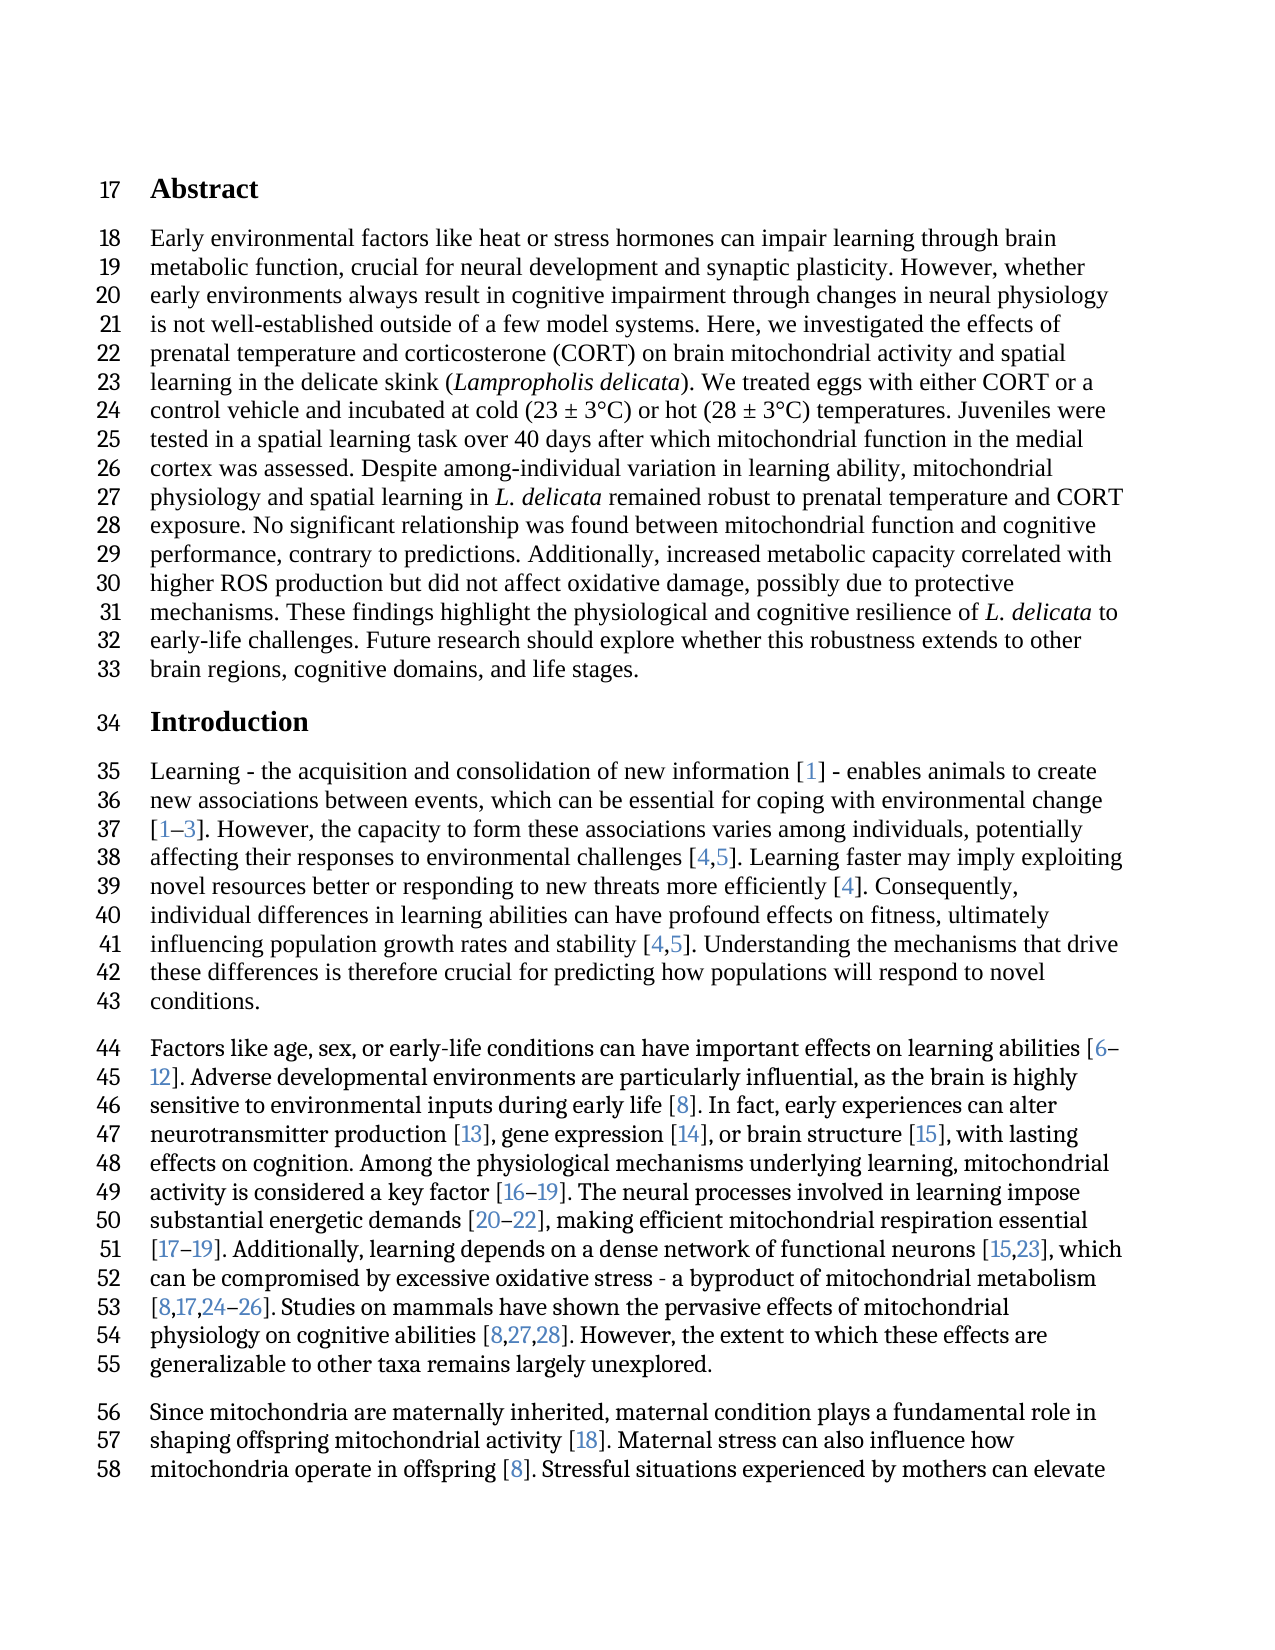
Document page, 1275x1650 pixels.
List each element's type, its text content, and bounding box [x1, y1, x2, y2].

text Learning - the acquisition and consolidation of new information [1] - enables animals to create new associations between events, which can be essential for coping with environmental change [1–3]. However, the capacity to form these associations varies among individuals, potentially affecting their responses to environmental challenges [4,5]. Learning faster may imply exploiting novel resources better or responding to new threats more efficiently [4]. Consequently, individual differences in learning abilities can have profound effects on fitness, ultimately influencing population growth rates and stability [4,5]. Understanding the mechanisms that drive these differences is therefore crucial for predicting how populations will respond to novel conditions. [150, 756, 1125, 1015]
subtitle Introduction [150, 704, 1125, 737]
text Early environmental factors like heat or stress hormones can impair learning through brain metabolic function, crucial for neural development and synaptic plasticity. However, whether early environments always result in cognitive impairment through changes in neural physiology is not well-established outside of a few model systems. Here, we investigated the effects of prenatal temperature and corticosterone (CORT) on brain mitochondrial activity and spatial learning in the delicate skink (Lampropholis delicata). We treated eggs with either CORT or a control vehicle and incubated at cold (23 ± 3°C) or hot (28 ± 3°C) temperatures. Juveniles were tested in a spatial learning task over 40 days after which mitochondrial function in the medial cortex was assessed. Despite among-individual variation in learning ability, mitochondrial physiology and spatial learning in L. delicata remained robust to prenatal temperature and CORT exposure. No significant relationship was found between mitochondrial function and cognitive performance, contrary to predictions. Additionally, increased metabolic capacity correlated with higher ROS production but did not affect oxidative damage, possibly due to protective mechanisms. These findings highlight the physiological and cognitive resilience of L. delicata to early-life challenges. Future research should explore whether this robustness extends to other brain regions, cognitive domains, and life stages. [150, 223, 1125, 683]
text Factors like age, sex, or early-life conditions can have important effects on learning abilities [6–12]. Adverse developmental environments are particularly influential, as the brain is highly sensitive to environmental inputs during early life [8]. In fact, early experiences can alter neurotransmitter production [13], gene expression [14], or brain structure [15], with lasting effects on cognition. Among the physiological mechanisms underlying learning, mitochondrial activity is considered a key factor [16–19]. The neural processes involved in learning impose substantial energetic demands [20–22], making efficient mitochondrial respiration essential [17–19]. Additionally, learning depends on a dense network of functional neurons [15,23], which can be compromised by excessive oxidative stress - a byproduct of mitochondrial metabolism [8,17,24–26]. Studies on mammals have shown the pervasive effects of mitochondrial physiology on cognitive abilities [8,27,28]. However, the extent to which these effects are generalizable to other taxa remains largely unexplored. [150, 1034, 1125, 1379]
subtitle Abstract [150, 171, 1125, 204]
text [150, 1397, 1125, 1484]
